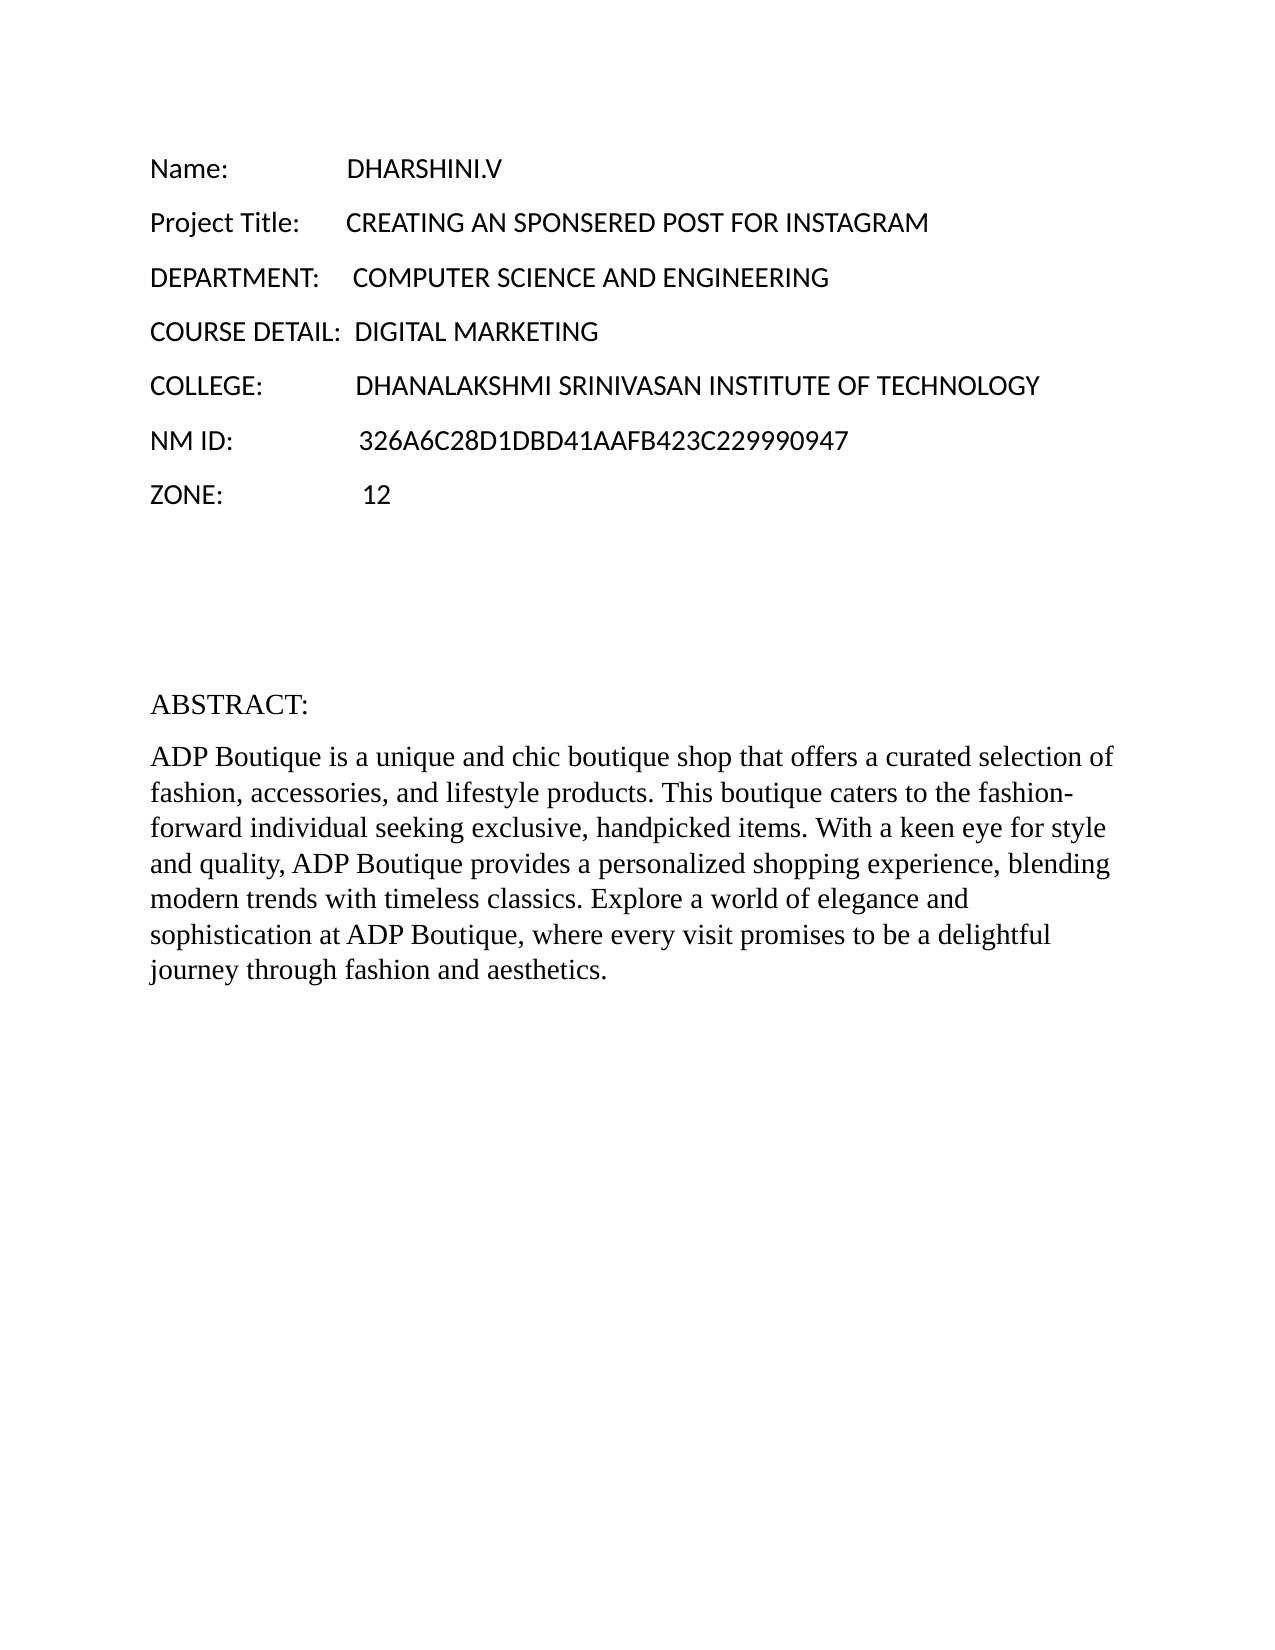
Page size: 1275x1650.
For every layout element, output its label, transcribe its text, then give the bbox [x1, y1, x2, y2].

text Name: DHARSHINI.V [150, 150, 1125, 186]
text NM ID: 326A6C28D1DBD41AAFB423C229990947 [150, 422, 1125, 457]
text ZONE: 12 [150, 476, 1125, 512]
text DEPARTMENT: COMPUTER SCIENCE AND ENGINEERING [150, 259, 1125, 294]
text ABSTRACT: [150, 687, 1125, 721]
text Project Title: CREATING AN SPONSERED POST FOR INSTAGRAM [150, 204, 1125, 240]
text COURSE DETAIL: DIGITAL MARKETING [150, 313, 1125, 349]
text ADP Boutique is a unique and chic boutique shop that offers a curated selection of fashion, accessories, and lifestyle products. This boutique caters to the fashion-forward individual seeking exclusive, handpicked items. With a keen eye for style and quality, ADP Boutique provides a personalized shopping experience, blending modern trends with timeless classics. Explore a world of elegance and sophistication at ADP Boutique, where every visit promises to be a delightful journey through fashion and aesthetics. [150, 739, 1125, 986]
text COLLEGE: DHANALAKSHMI SRINIVASAN INSTITUTE OF TECHNOLOGY [150, 367, 1125, 403]
